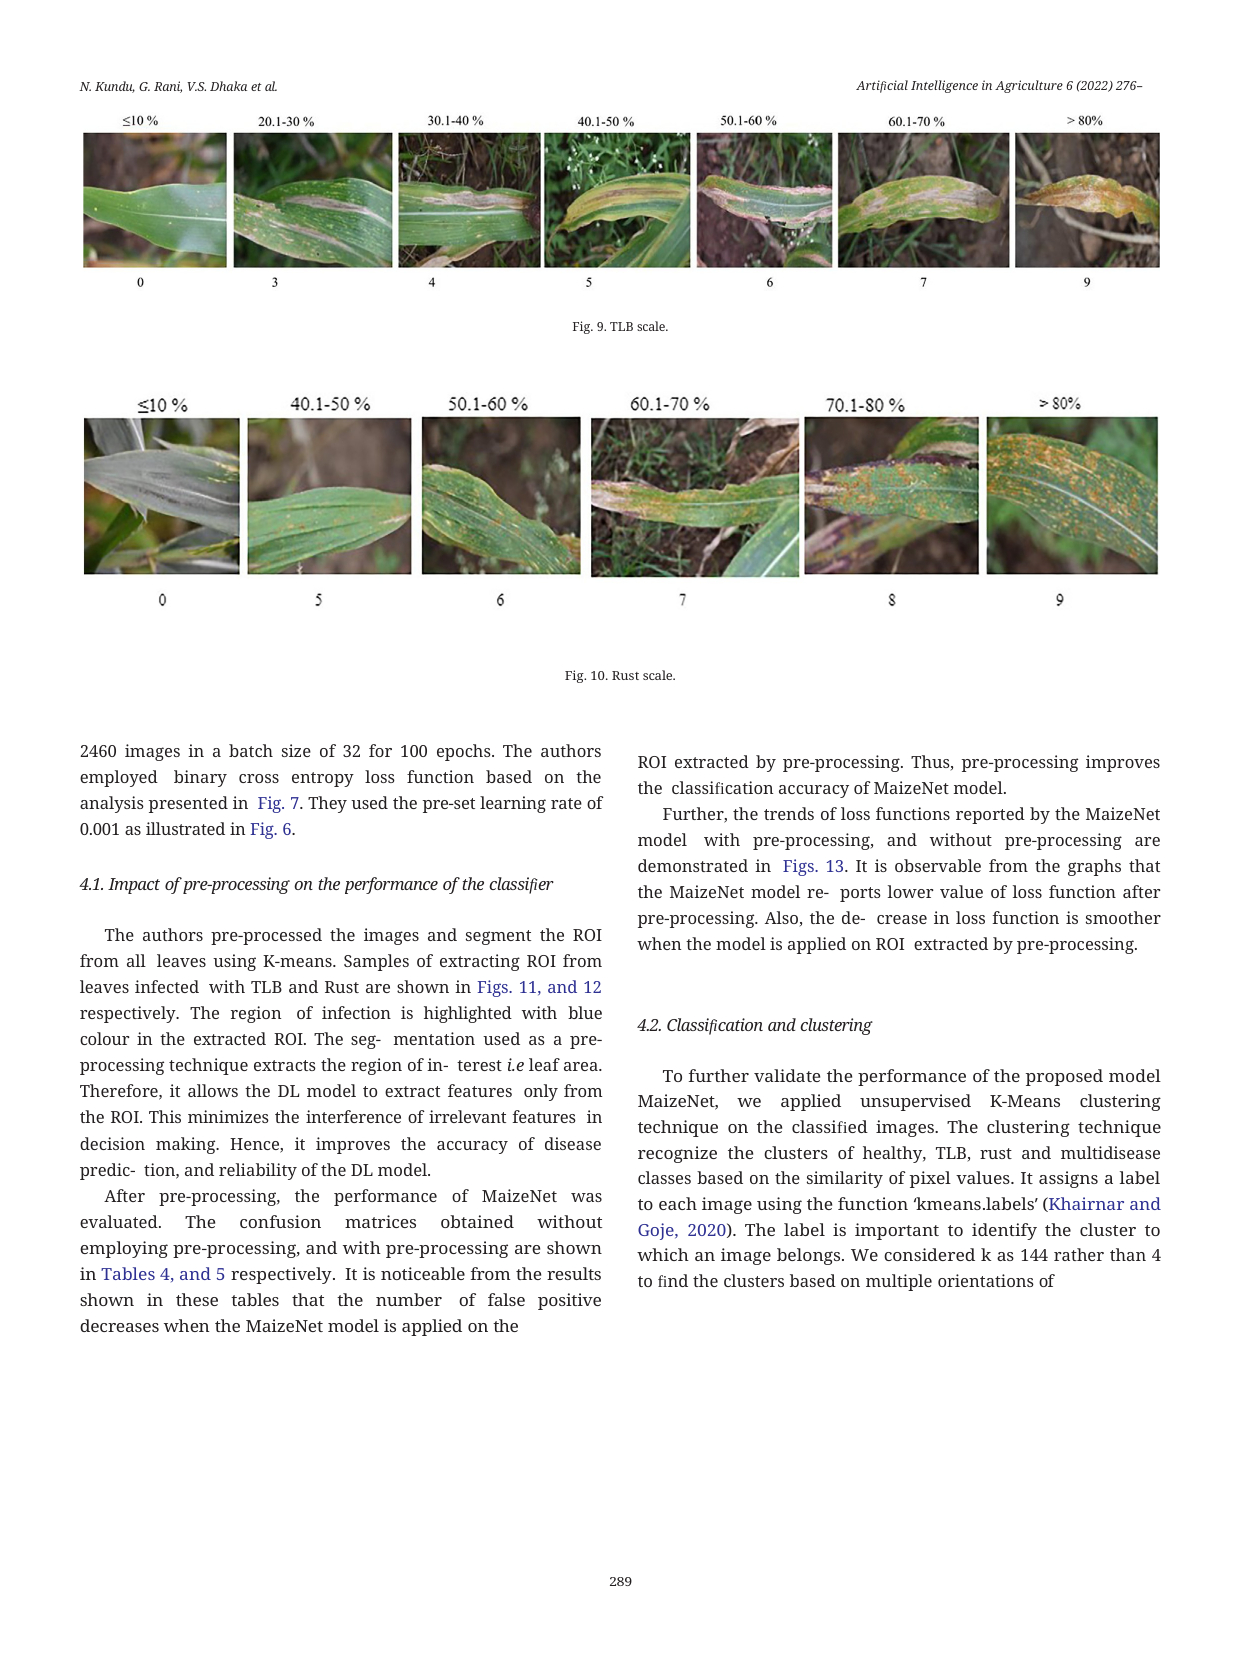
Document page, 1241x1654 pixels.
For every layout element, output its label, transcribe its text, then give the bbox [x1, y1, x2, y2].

text 2460 images in a batch size of 32 for 100 epochs. The authors employed binary cross entropy loss function based on the analysis presented in Fig. 7. They used the pre-set learning rate of 0.001 as illustrated in Fig. 6. [79, 739, 602, 840]
text To further validate the performance of the proposed model MaizeNet, we applied unsupervised K-Means clustering technique on the classified images. The clustering technique recognize the clusters of healthy, TLB, rust and multidisease classes based on the similarity of pixel values. It assigns a label to each image using the function ‘kmeans.labels’ (Khairnar and Goje, 2020). The label is important to identify the cluster to which an image belongs. We considered k as 144 rather than 4 to find the clusters based on multiple orientations of [637, 1064, 1161, 1292]
picture [83, 112, 1160, 291]
text ROI extracted by pre-processing. Thus, pre-processing improves the classification accuracy of MaizeNet model. [637, 751, 1161, 799]
list Impact of pre-processing on the performance of the classifier [79, 873, 607, 895]
text Fig. 10. Rust scale. [69, 667, 1172, 684]
picture [82, 390, 1160, 611]
list Classification and clustering [637, 1013, 1173, 1036]
text The authors pre-processed the images and segment the ROI from all leaves using K-means. Samples of extracting ROI from leaves infected with TLB and Rust are shown in Figs. 11, and 12 respectively. The region of infection is highlighted with blue colour in the extracted ROI. The seg- mentation used as a pre-processing technique extracts the region of in- terest i.e leaf area. Therefore, it allows the DL model to extract features only from the ROI. This minimizes the interference of irrelevant features in decision making. Hence, it improves the accuracy of disease predic- tion, and reliability of the DL model. [79, 924, 603, 1181]
text Further, the trends of loss functions reported by the MaizeNet model with pre-processing, and without pre-processing are demonstrated in Figs. 13. It is observable from the graphs that the MaizeNet model re- ports lower value of loss function after pre-processing. Also, the de- crease in loss function is smoother when the model is applied on ROI extracted by pre-processing. [637, 802, 1161, 955]
text After pre-processing, the performance of MaizeNet was evaluated. The confusion matrices obtained without employing pre-processing, and with pre-processing are shown in Tables 4, and 5 respectively. It is noticeable from the results shown in these tables that the number of false positive decreases when the MaizeNet model is applied on the [79, 1184, 603, 1337]
text Fig. 9. TLB scale. [69, 318, 1172, 336]
